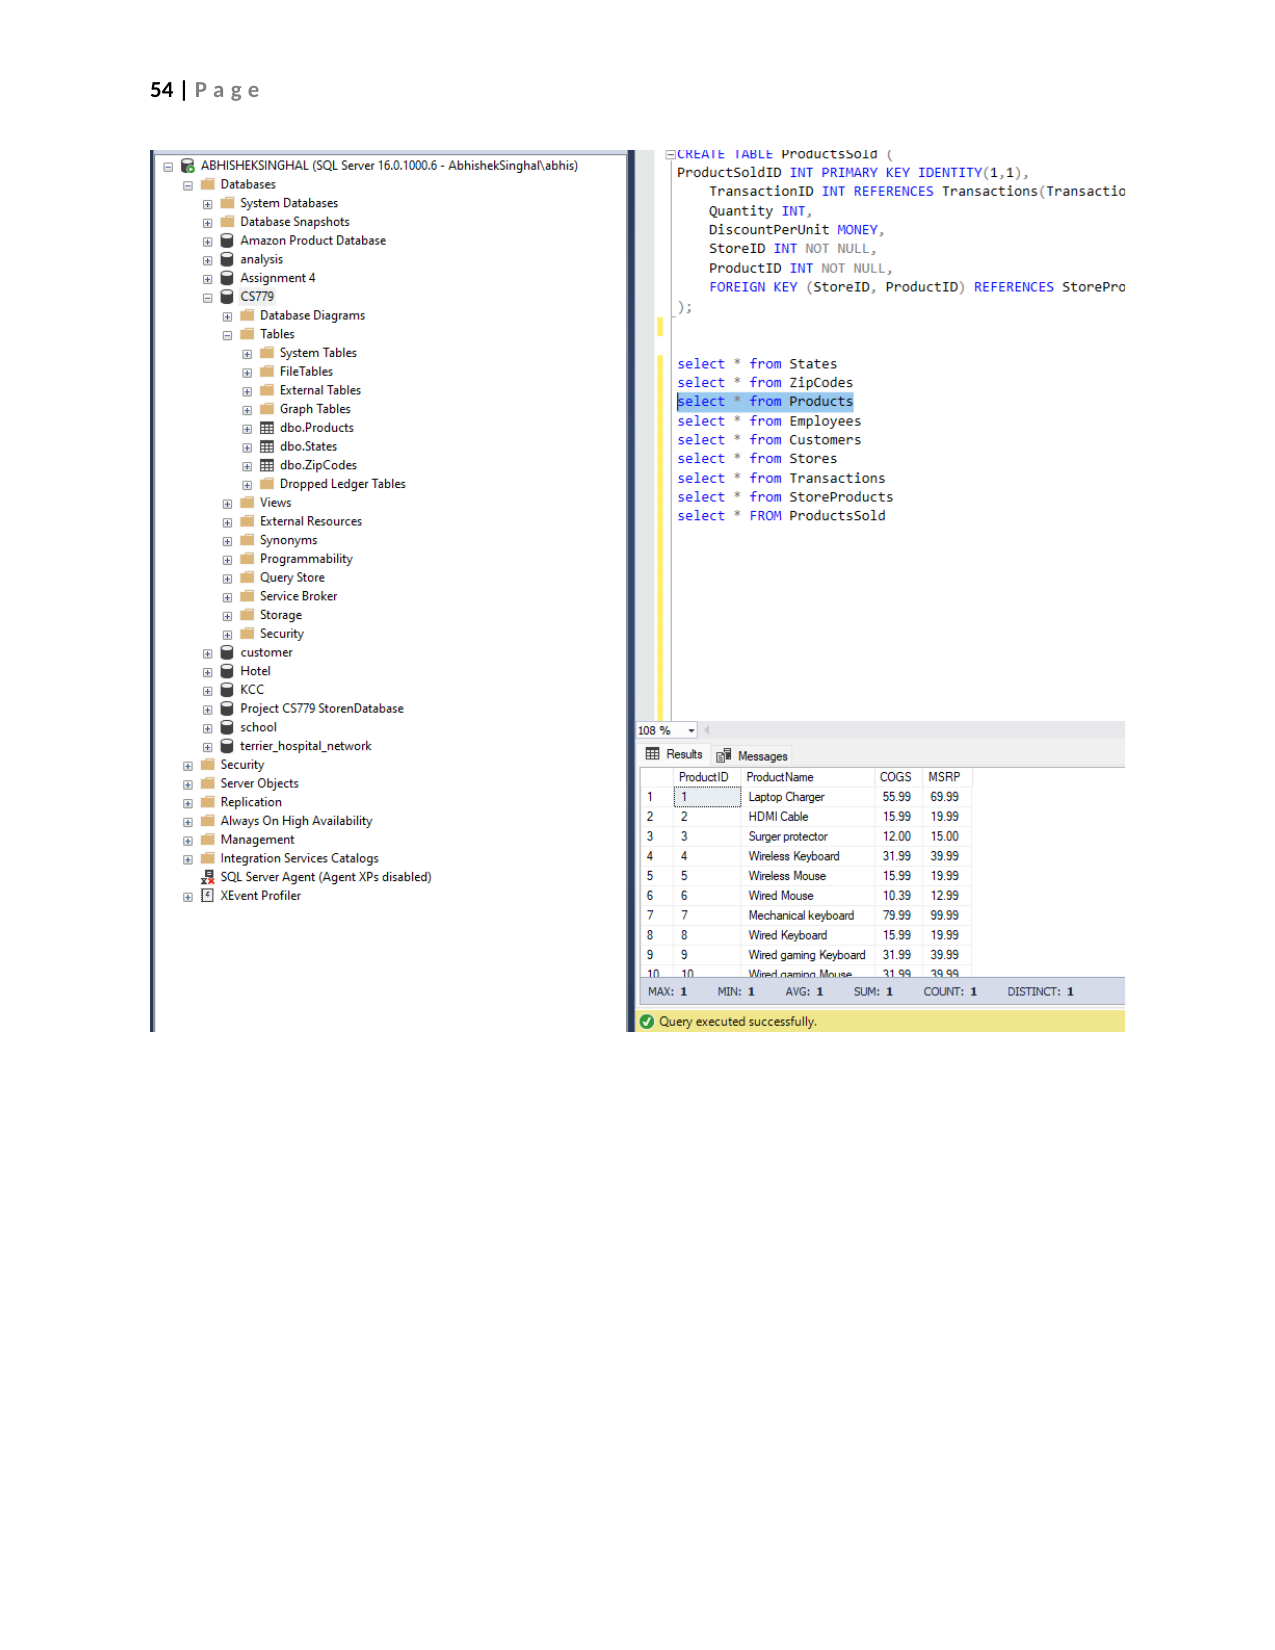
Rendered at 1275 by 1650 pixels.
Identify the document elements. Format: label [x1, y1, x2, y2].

picture [150, 150, 1125, 1032]
